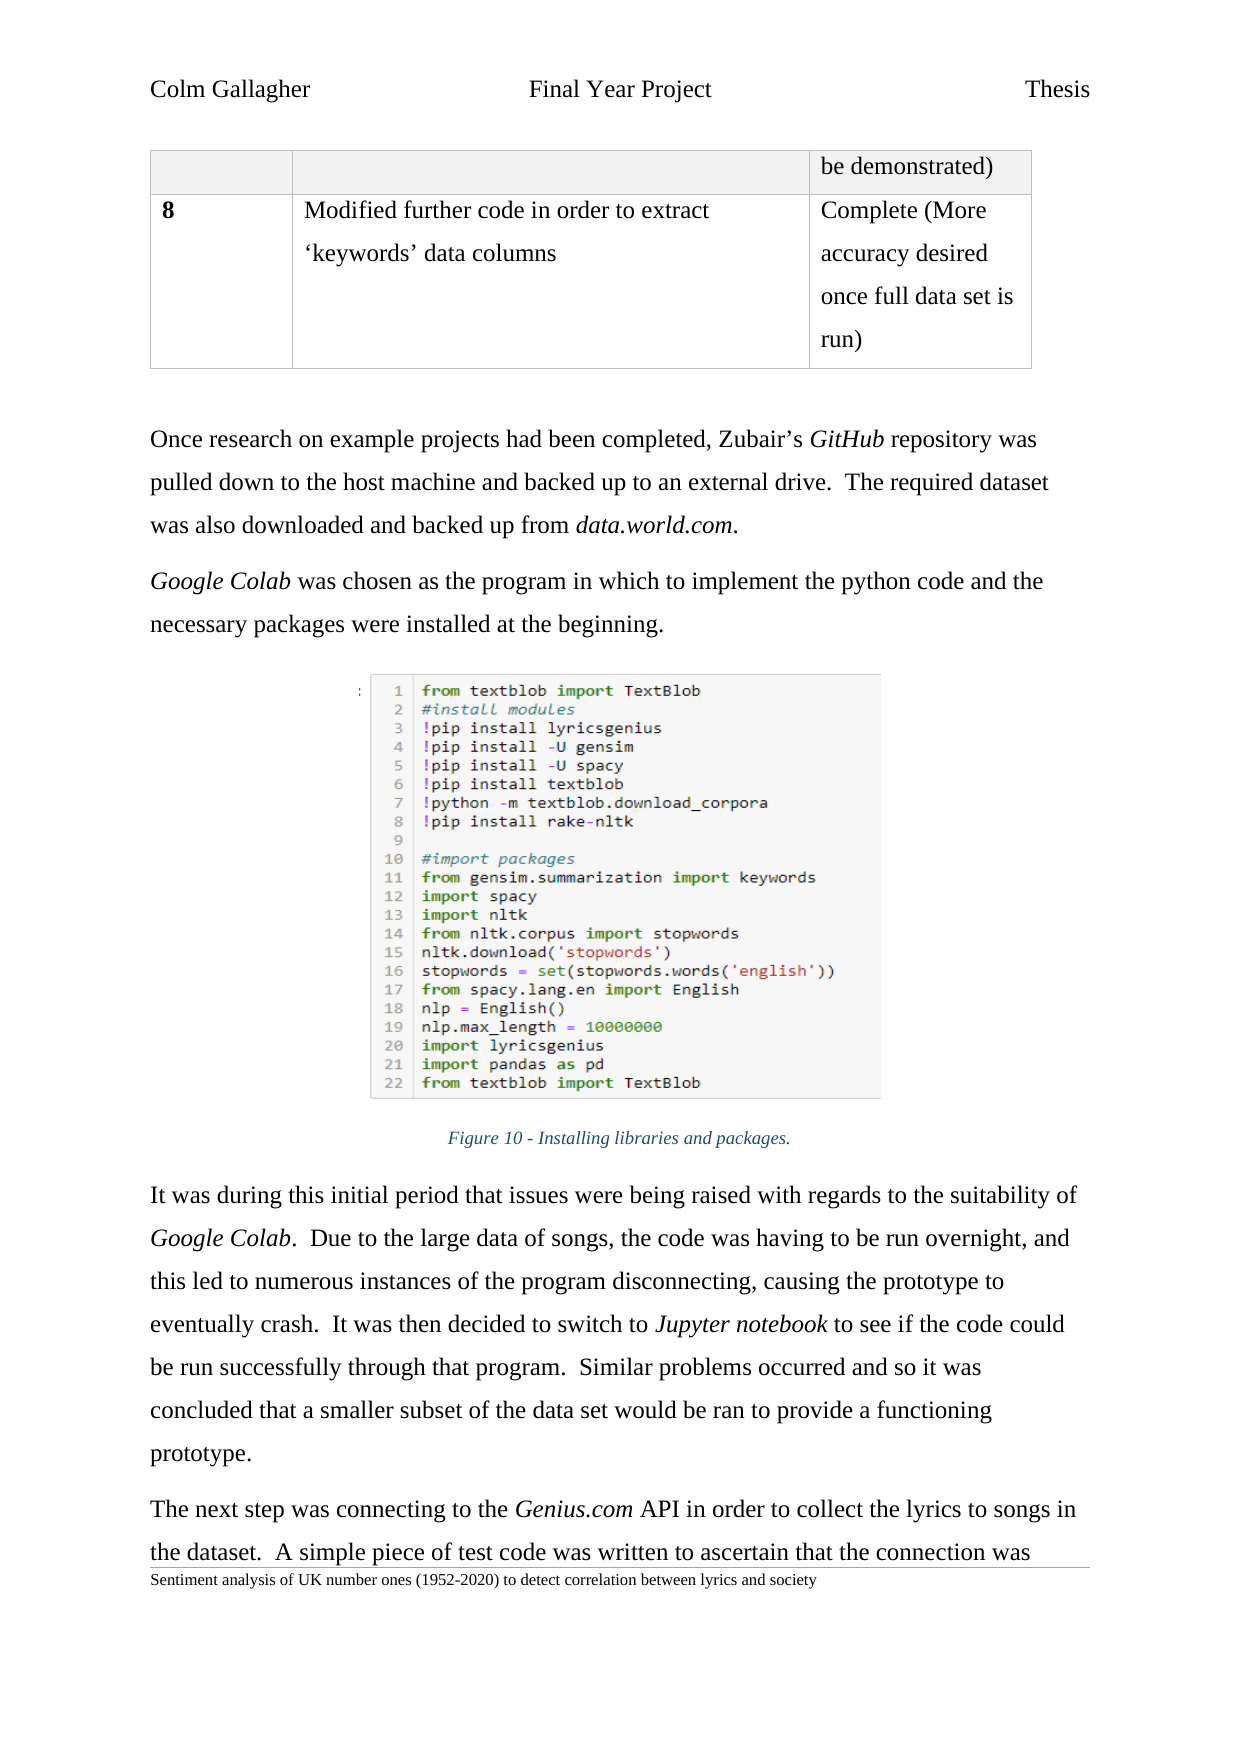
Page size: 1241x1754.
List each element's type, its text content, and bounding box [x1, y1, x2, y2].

text Google Colab was chosen as the program in which to implement the python code and the necessary packages were installed at the beginning. [150, 566, 1090, 638]
table_cell 7 [151, 151, 292, 194]
table_cell 8 [151, 195, 292, 367]
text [150, 1494, 1090, 1566]
table_cell Complete (More accuracy desired once full data set is run) [810, 195, 1031, 367]
table_cell Modified further code in order to extract ‘keywords’ data columns [293, 195, 809, 367]
text It was during this initial period that issues were being raised with regards to the suitability of Google Colab. Due to the large data of songs, the code was having to be run overnight, and this led to numerous instances of the program disconnecting, causing the prototype to eventually crash. It was then decided to switch to Jupyter notebook to see if the code could be run successfully through that program. Similar problems occurred and so it was concluded that a smaller subset of the data set would be ran to provide a functioning prototype. [150, 1180, 1090, 1467]
text Once research on example projects had been completed, Zubair’s GitHub repository was pulled down to the host machine and backed up to an external drive. The required dataset was also downloaded and backed up from data.world.com. [150, 424, 1090, 539]
text Figure 10 - Installing libraries and packages. [150, 1127, 1090, 1148]
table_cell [293, 151, 809, 194]
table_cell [810, 151, 1031, 194]
picture [359, 664, 882, 1100]
